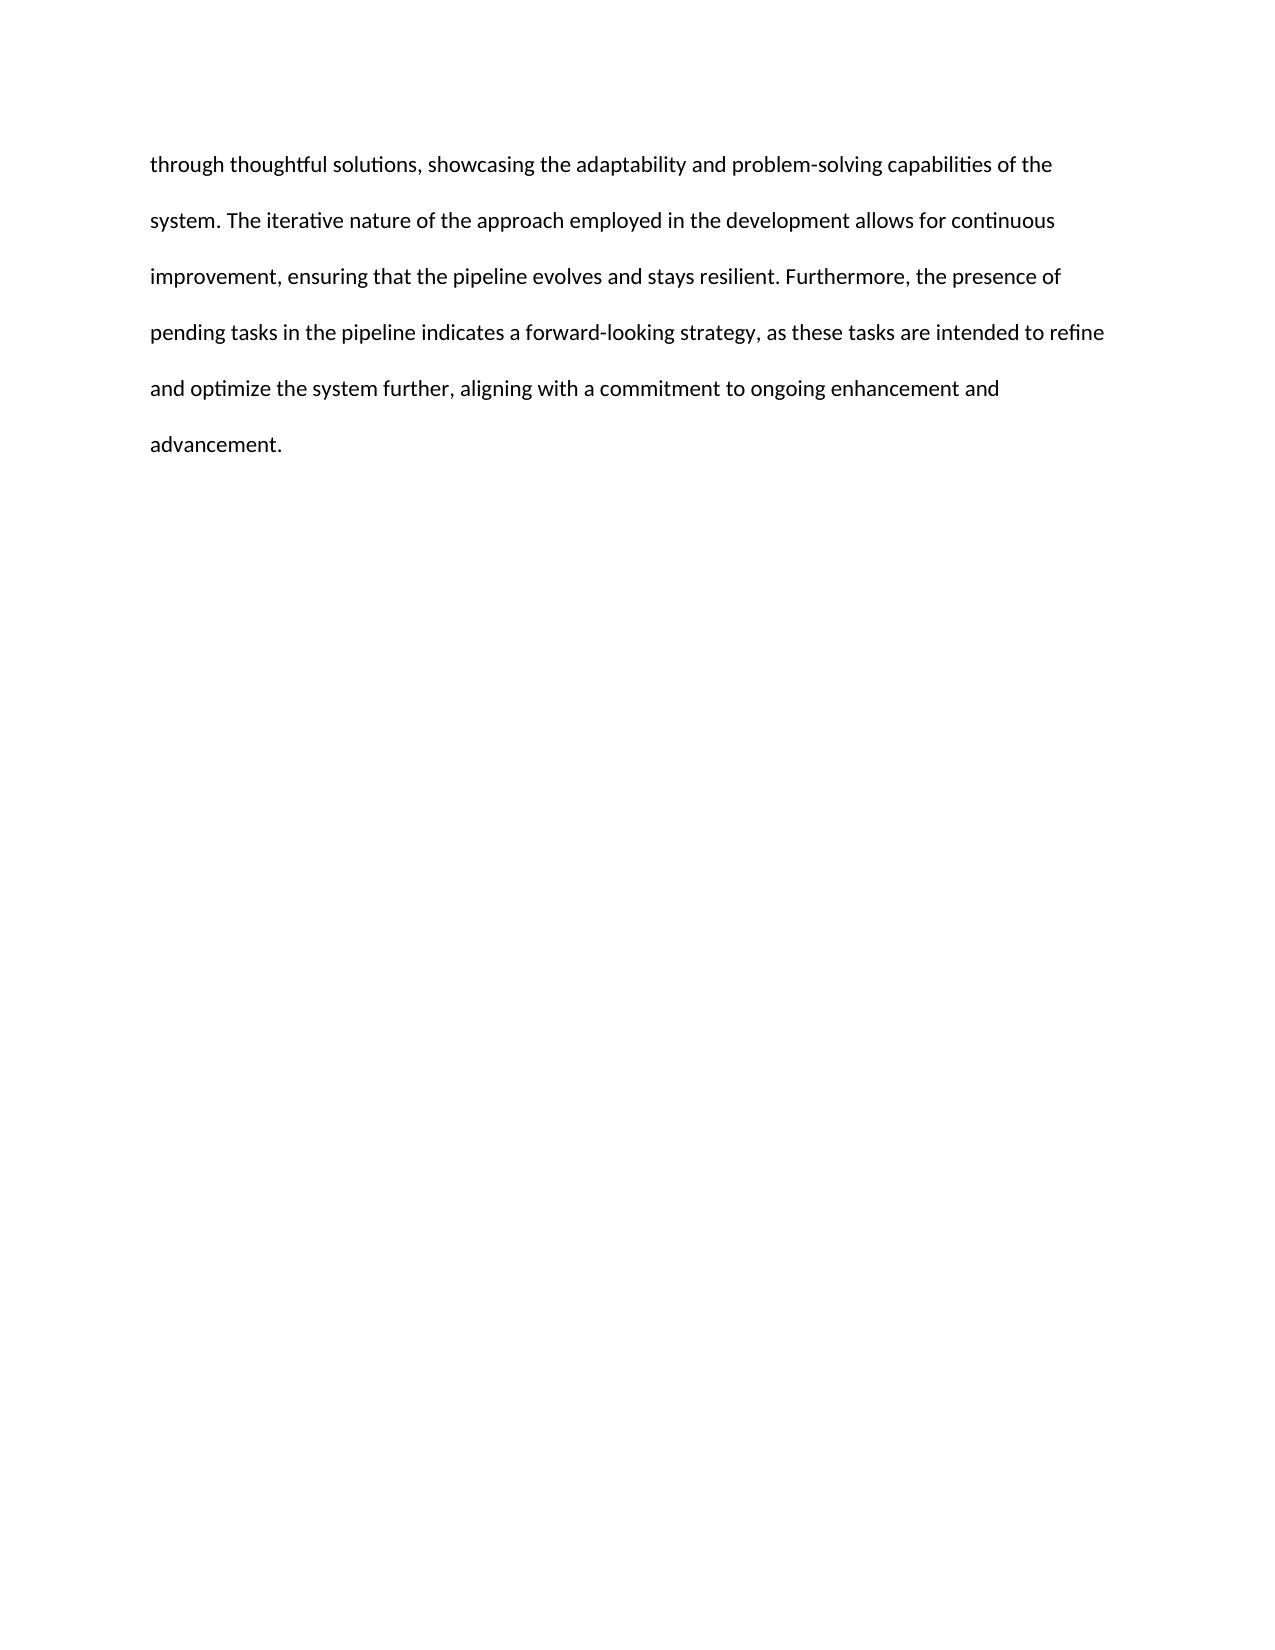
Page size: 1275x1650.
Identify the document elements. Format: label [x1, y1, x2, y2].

text [150, 150, 1125, 458]
